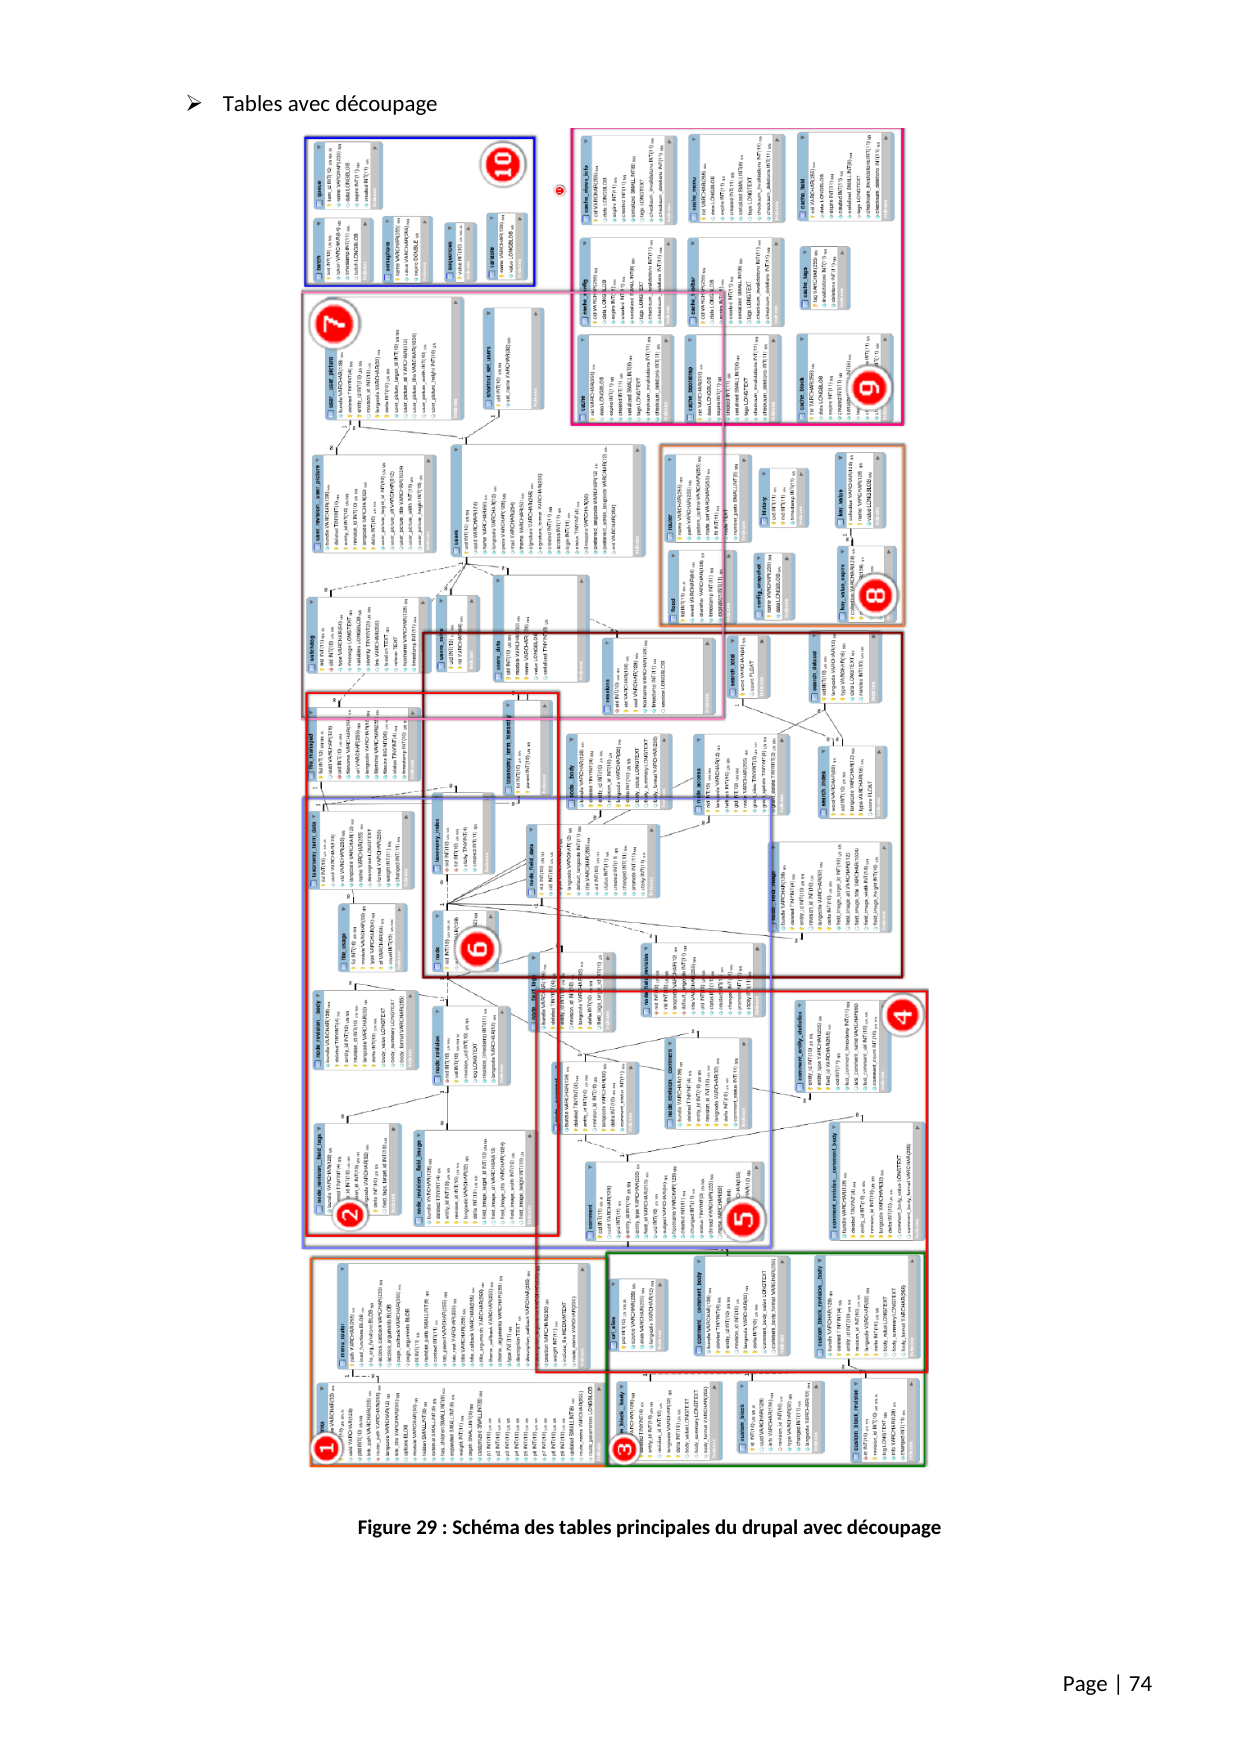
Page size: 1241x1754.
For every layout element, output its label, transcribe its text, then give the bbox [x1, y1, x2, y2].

list Tables avec découpage [185, 89, 1152, 117]
picture [301, 129, 929, 1467]
